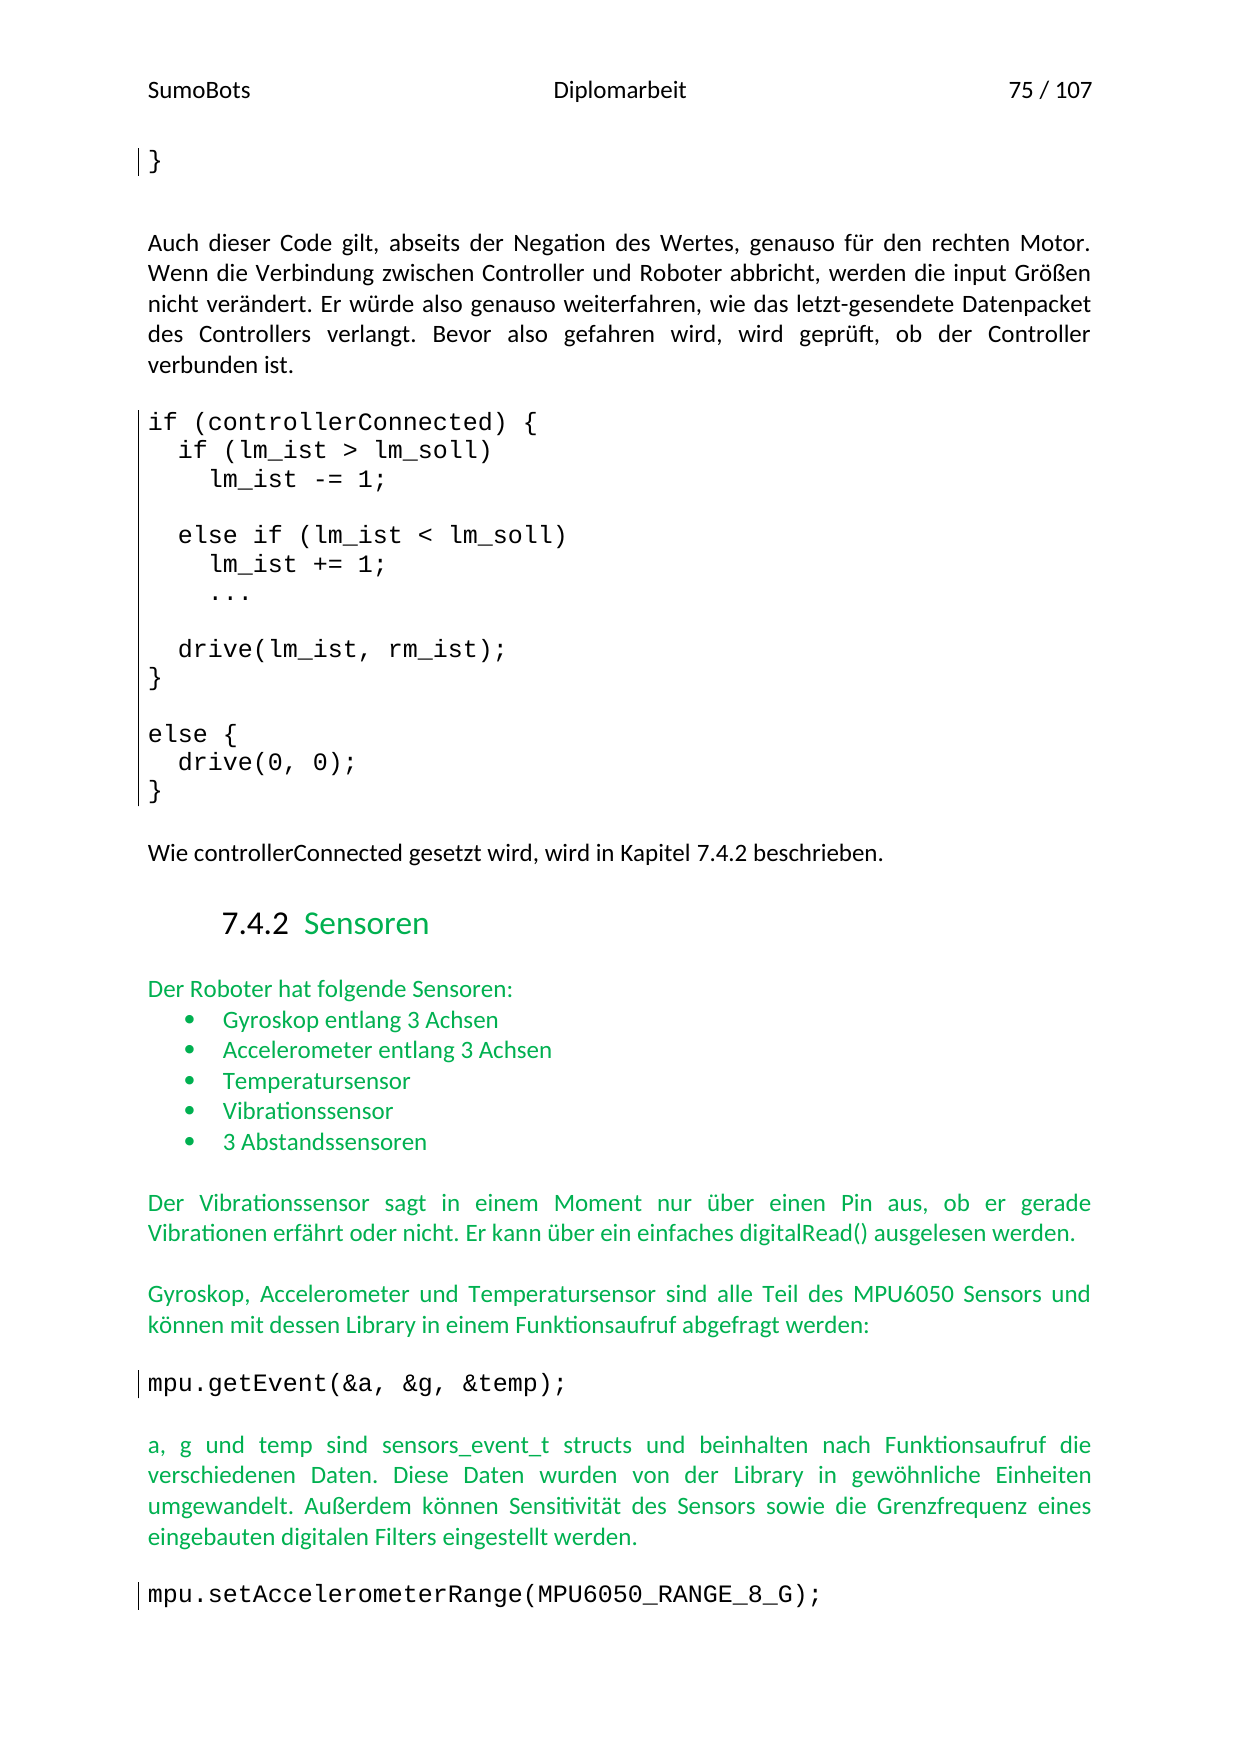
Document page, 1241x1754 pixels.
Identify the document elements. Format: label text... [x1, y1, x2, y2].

text lm_ist -= 1; [148, 466, 1093, 495]
text } [148, 148, 1093, 176]
text mpu.getEvent(&a, &g, &temp); [148, 1370, 1093, 1398]
text Wie controllerConnected gesetzt wird, wird in Kapitel 7.4.2 beschrieben. [148, 837, 1093, 867]
list Gyroskop entlang 3 Achsen [185, 1004, 1093, 1034]
list Vibrationssensor [185, 1096, 1093, 1126]
text lm_ist += 1; [148, 551, 1093, 580]
list Temperatursensor [185, 1065, 1093, 1096]
text Auch dieser Code gilt, abseits der Negation des Wertes, genauso für den rechten Motor. Wenn die Verbindung zwischen Controller und Roboter abbricht, werden die input Größen nicht verändert. Er würde also genauso weiterfahren, wie das letzt-gesendete Datenpacket des Controllers verlangt. Bevor also gefahren wird, wird geprüft, ob der Controller verbunden ist. [148, 227, 1093, 379]
text mpu.setAccelerometerRange(MPU6050_RANGE_8_G); [148, 1582, 1093, 1610]
text drive(0, 0); [148, 750, 1093, 778]
text if (lm_ist > lm_soll) [148, 438, 1093, 466]
subtitle Sensoren [221, 902, 1093, 943]
text a, g und temp sind sensors_event_t structs und beinhalten nach Funktionsaufruf die verschiedenen Daten. Diese Daten wurden von der Library in gewöhnliche Einheiten umgewandelt. Außerdem können Sensitivität des Sensors sowie die Grenzfrequenz eines eingebauten digitalen Filters eingestellt werden. [148, 1429, 1093, 1551]
text Der Roboter hat folgende Sensoren: [148, 973, 1093, 1004]
text Gyroskop, Accelerometer und Temperatursensor sind alle Teil des MPU6050 Sensors und können mit dessen Library in einem Funktionsaufruf abgefragt werden: [148, 1279, 1093, 1340]
list Accelerometer entlang 3 Achsen [185, 1034, 1093, 1065]
list 3 Abstandssensoren [185, 1126, 1093, 1157]
text ... [148, 580, 1093, 608]
text drive(lm_ist, rm_ist); [148, 636, 1093, 665]
text } [148, 665, 1093, 693]
text if (controllerConnected) { [148, 410, 1093, 438]
text Der Vibrationssensor sagt in einem Moment nur über einen Pin aus, ob er gerade Vibrationen erfährt oder nicht. Er kann über ein einfaches digitalRead() ausgelesen werden. [148, 1187, 1093, 1248]
text else if (lm_ist < lm_soll) [148, 523, 1093, 551]
text else { [148, 721, 1093, 750]
text } [148, 778, 1093, 806]
